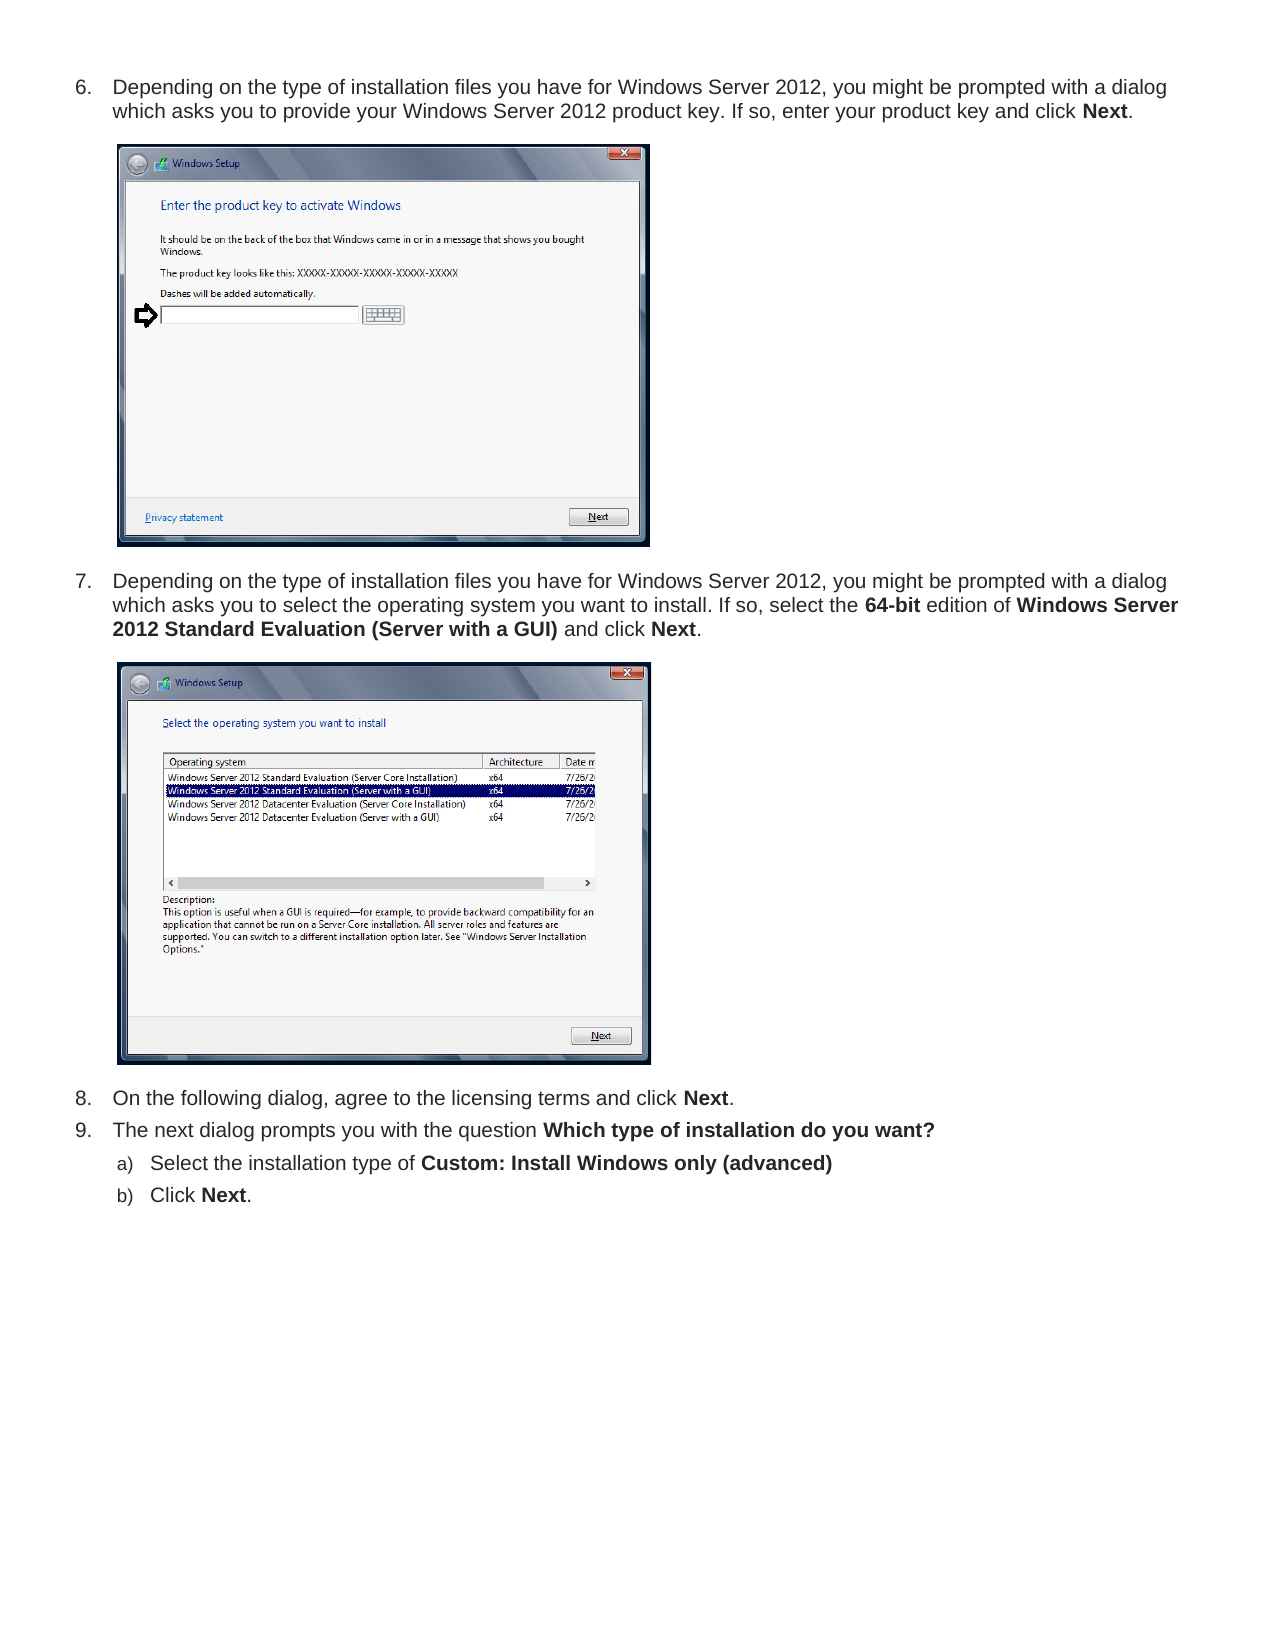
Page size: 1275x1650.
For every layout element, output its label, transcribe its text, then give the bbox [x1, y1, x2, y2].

picture [117, 662, 652, 1065]
list Select the installation type of Custom: Install Windows only (advanced) [117, 1151, 1200, 1174]
list Depending on the type of installation files you have for Windows Server 2012, you might be prompted with a dialog which asks you to select the operating system you want to install. If so, select the 64-bit edition of Windows Server 2012 Standard Evaluation (Server with a GUI) and click Next. [75, 568, 1200, 640]
list Click Next. [117, 1183, 1200, 1207]
list On the following dialog, agree to the licensing terms and click Next. [75, 1086, 1200, 1110]
list Depending on the type of installation files you have for Windows Server 2012, you might be prompted with a dialog which asks you to provide your Windows Server 2012 product key. If so, enter your product key and click Next. [75, 75, 1200, 123]
picture [117, 144, 650, 547]
list The next dialog prompts you with the question Which type of installation do you want? [75, 1118, 1200, 1142]
